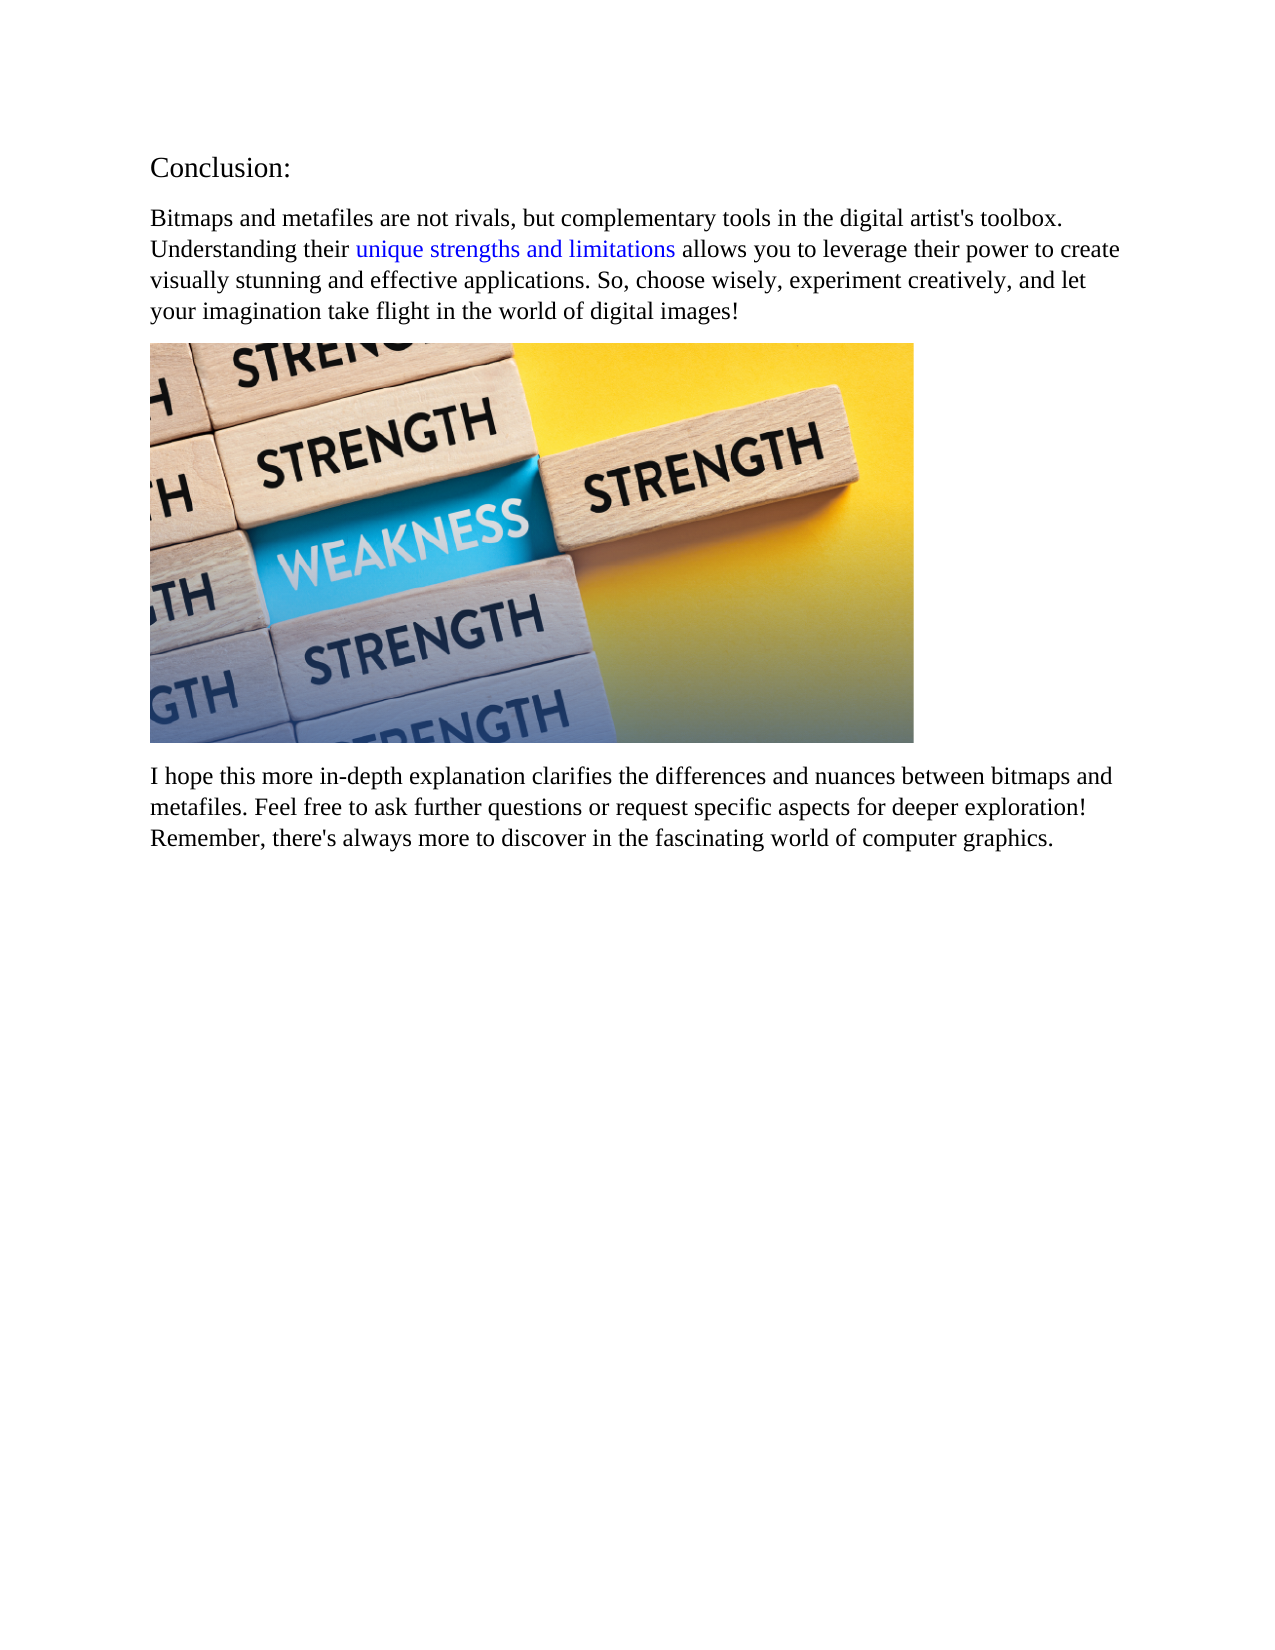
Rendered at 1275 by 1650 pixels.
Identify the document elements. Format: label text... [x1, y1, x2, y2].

text Conclusion: [150, 150, 1125, 183]
text Bitmaps and metafiles are not rivals, but complementary tools in the digital artist's toolbox. Understanding their unique strengths and limitations allows you to leverage their power to create visually stunning and effective applications. So, choose wisely, experiment creatively, and let your imagination take flight in the world of digital images! [150, 203, 1125, 325]
picture [150, 343, 914, 743]
text I hope this more in-depth explanation clarifies the differences and nuances between bitmaps and metafiles. Feel free to ask further questions or request specific aspects for deeper exploration! Remember, there's always more to discover in the fascinating world of computer graphics. [150, 761, 1125, 852]
